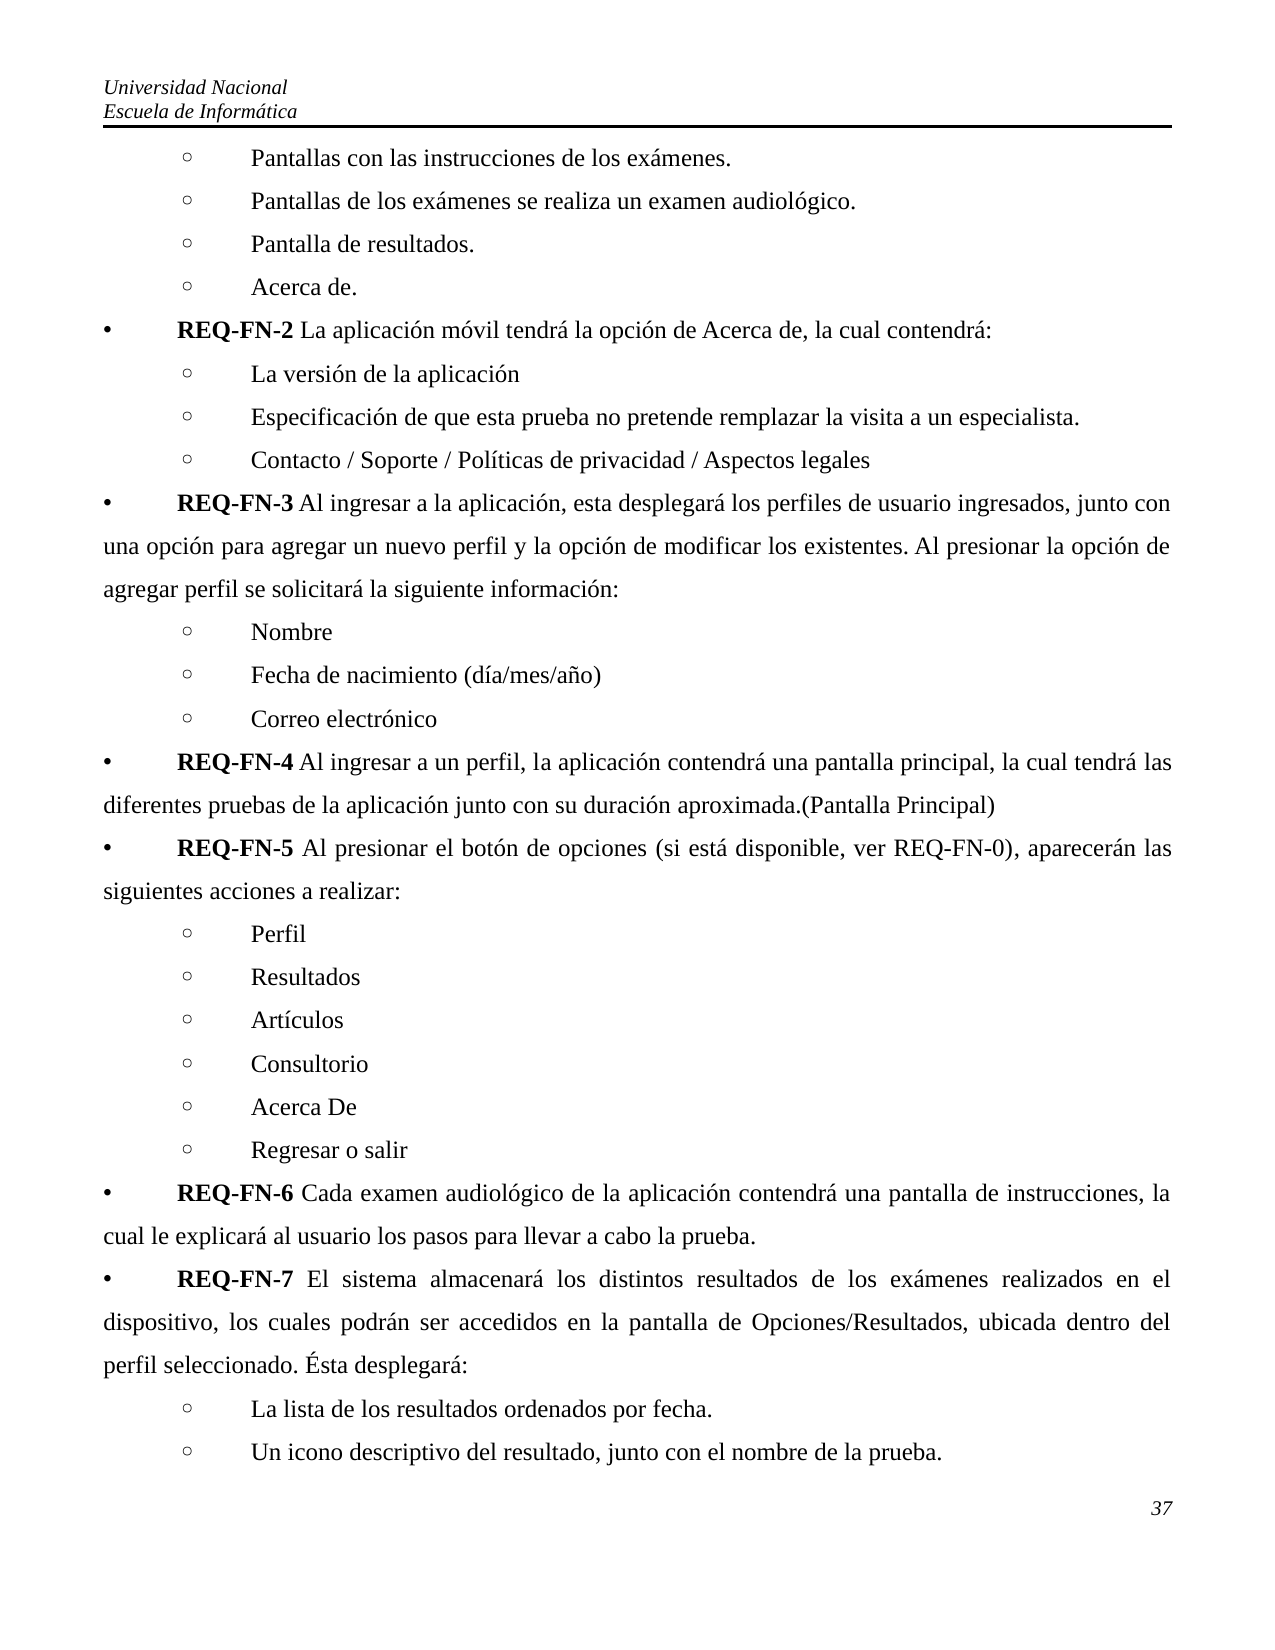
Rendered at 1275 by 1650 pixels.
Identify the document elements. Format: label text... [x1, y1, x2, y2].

list Perfil [177, 919, 1172, 948]
list Acerca De [177, 1092, 1172, 1121]
list Un icono descriptivo del resultado, junto con el nombre de la prueba. [177, 1437, 1172, 1466]
list Consultorio [177, 1049, 1172, 1077]
list REQ-FN-5 Al presionar el botón de opciones (si está disponible, ver REQ-FN-0), aparecerán las siguientes acciones a realizar: [103, 833, 1172, 905]
list Pantallas de los exámenes se realiza un examen audiológico. [177, 186, 1172, 215]
list REQ-FN-2 La aplicación móvil tendrá la opción de Acerca de, la cual contendrá: [103, 316, 1172, 344]
list La lista de los resultados ordenados por fecha. [177, 1394, 1172, 1422]
list Fecha de nacimiento (día/mes/año) [177, 661, 1172, 689]
list Pantalla de resultados. [177, 229, 1172, 258]
list Regresar o salir [177, 1135, 1172, 1164]
list Resultados [177, 962, 1172, 991]
list Artículos [177, 1006, 1172, 1034]
list REQ-FN-6 Cada examen audiológico de la aplicación contendrá una pantalla de instrucciones, la cual le explicará al usuario los pasos para llevar a cabo la prueba. [103, 1178, 1172, 1250]
list La versión de la aplicación [177, 359, 1172, 387]
list Correo electrónico [177, 704, 1172, 732]
list Contacto / Soporte / Políticas de privacidad / Aspectos legales [177, 445, 1172, 474]
list Nombre [177, 617, 1172, 646]
list Pantallas con las instrucciones de los exámenes. [177, 143, 1172, 172]
list REQ-FN-4 Al ingresar a un perfil, la aplicación contendrá una pantalla principal, la cual tendrá las diferentes pruebas de la aplicación junto con su duración aproximada.(Pantalla Principal) [103, 747, 1172, 819]
list Especificación de que esta prueba no pretende remplazar la visita a un especialista. [177, 402, 1172, 431]
list REQ-FN-3 Al ingresar a la aplicación, esta desplegará los perfiles de usuario ingresados, junto con una opción para agregar un nuevo perfil y la opción de modificar los existentes. Al presionar la opción de agregar perfil se solicitará la siguiente información: [103, 488, 1172, 603]
list REQ-FN-7 El sistema almacenará los distintos resultados de los exámenes realizados en el dispositivo, los cuales podrán ser accedidos en la pantalla de Opciones/Resultados, ubicada dentro del perfil seleccionado. Ésta desplegará: [103, 1264, 1172, 1379]
list Acerca de. [177, 272, 1172, 301]
